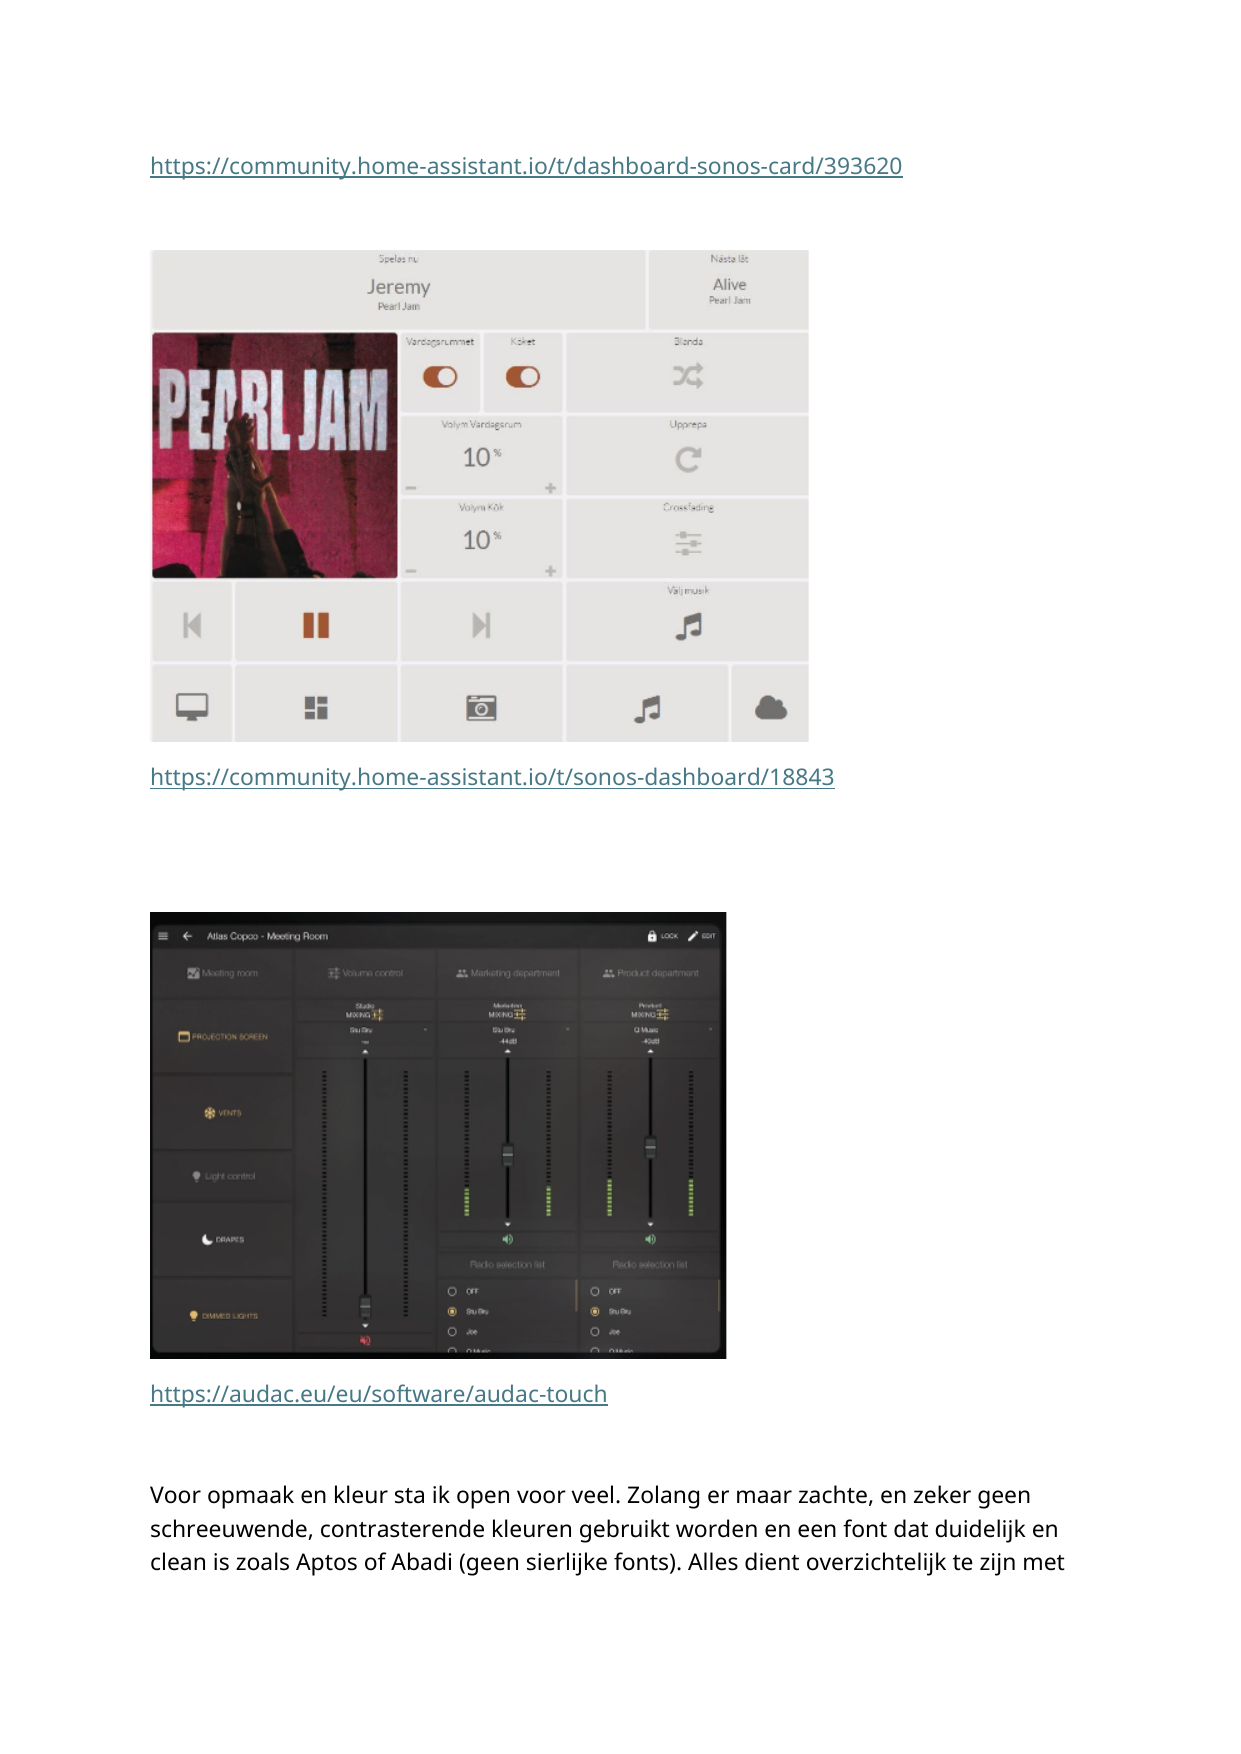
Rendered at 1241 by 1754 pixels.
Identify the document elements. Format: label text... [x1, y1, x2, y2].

picture [150, 912, 727, 1359]
text https://community.home-assistant.io/t/sonos-dashboard/18843 [150, 761, 1090, 792]
text https://community.home-assistant.io/t/dashboard-sonos-card/393620 [150, 150, 1090, 181]
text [150, 1479, 1090, 1577]
picture [150, 250, 809, 742]
text https://audac.eu/eu/software/audac-touch [150, 1378, 1090, 1409]
